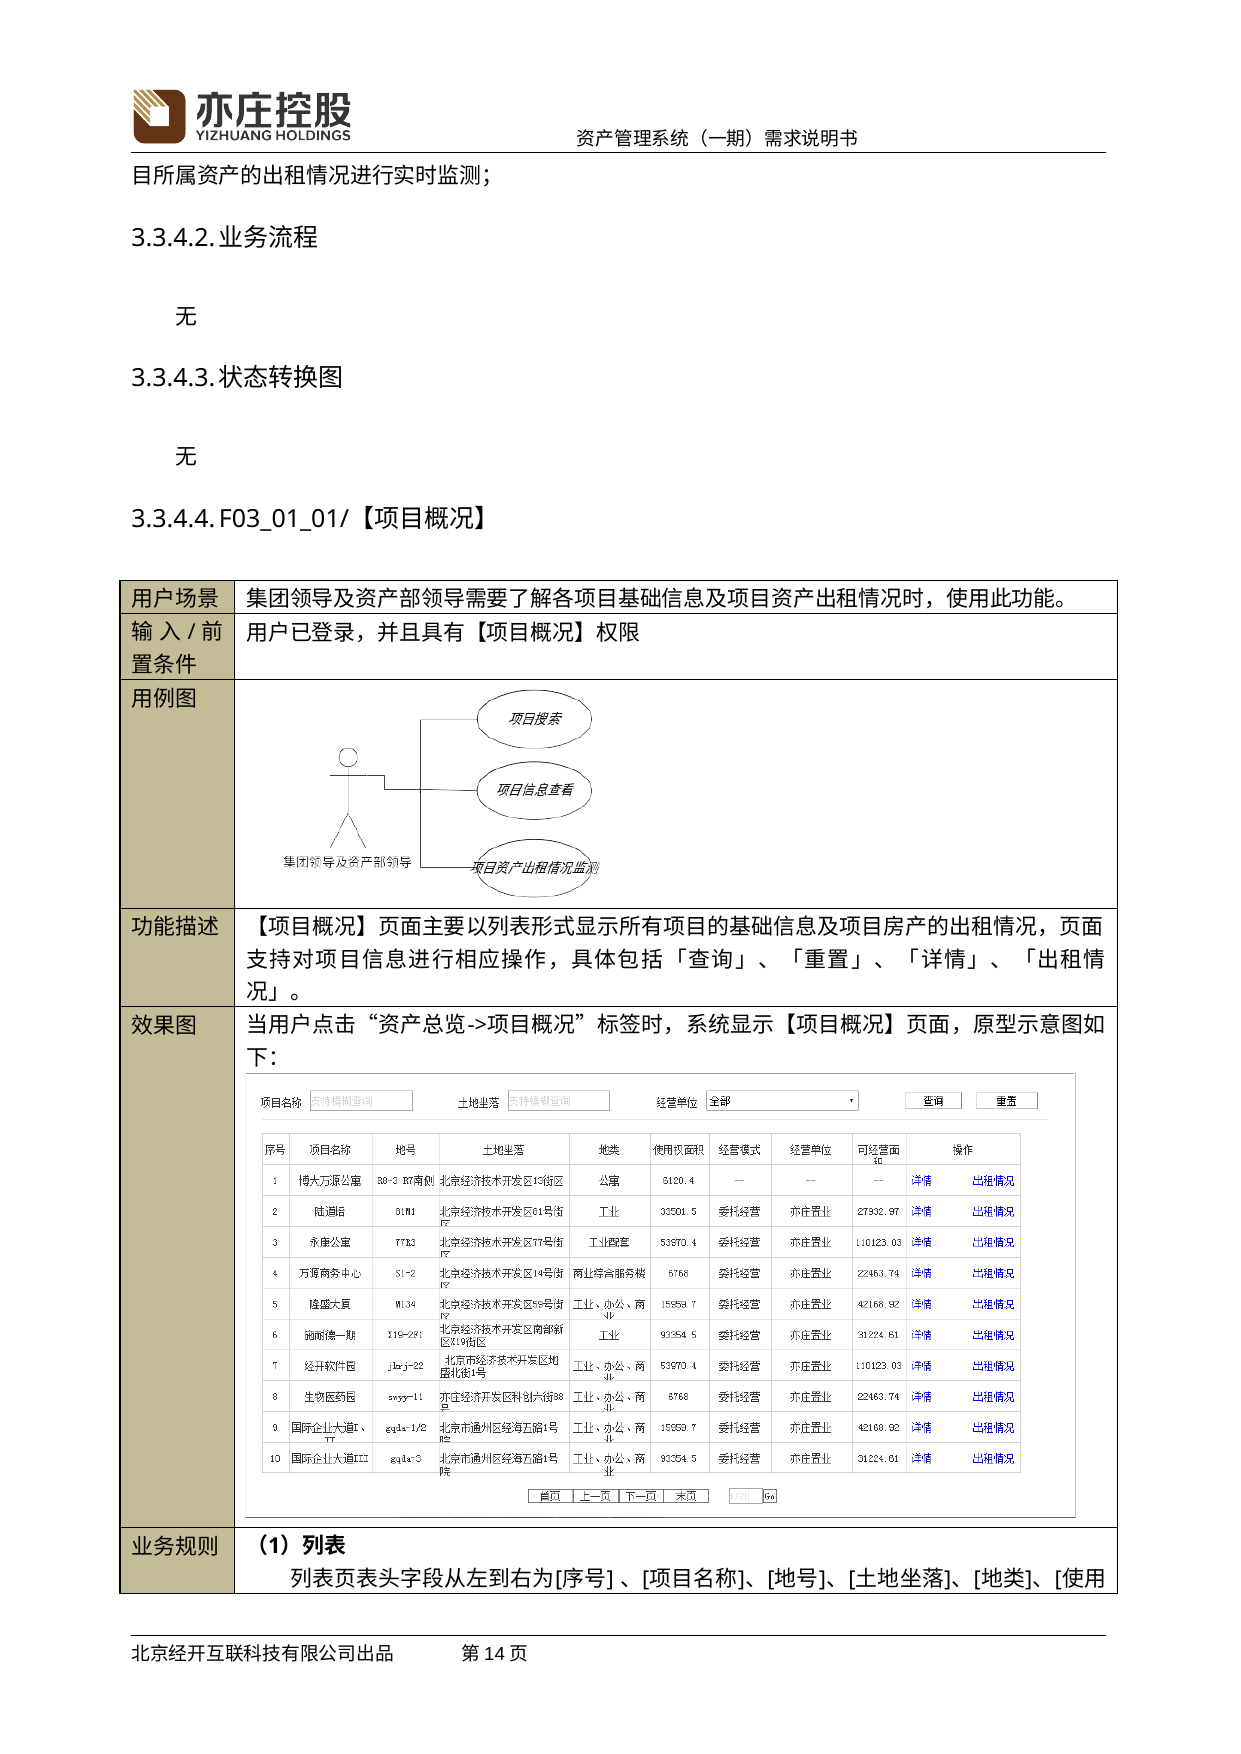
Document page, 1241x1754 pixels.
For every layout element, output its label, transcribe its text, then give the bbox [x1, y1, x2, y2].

text 【项目概况】功能主要用于浏览项目台账，通过项目台账可以了解到项目的核心信息；同时对项目所属资产的出租情况进行实时监测； [131, 158, 1106, 190]
table_cell 用户已登录，并且具有【项目概况】权限 [235, 614, 1117, 679]
table_cell 用例图 [121, 680, 234, 908]
picture [131, 88, 361, 145]
picture [245, 1072, 1076, 1518]
table_cell [235, 680, 1117, 908]
table_cell 输入/前置条件 [121, 614, 234, 679]
table_cell 业务规则 [121, 1528, 234, 1593]
table_header 集团领导及资产部领导需要了解各项目基础信息及项目资产出租情况时，使用此功能。 [235, 581, 1117, 613]
text 无 [131, 439, 1106, 471]
table_cell 当用户点击“资产总览->项目概况”标签时，系统显示【项目概况】页面，原型示意图如下： [235, 1007, 1117, 1527]
text 无 [131, 298, 1106, 331]
table_cell 功能描述 [121, 909, 234, 1006]
list F03_01_01/【项目概况】 [131, 484, 1106, 549]
list 业务流程 [131, 203, 1106, 268]
table_header 用户场景 [121, 581, 234, 613]
list 状态转换图 [131, 343, 1106, 408]
table_cell 效果图 [121, 1007, 234, 1527]
table_cell 【项目概况】页面主要以列表形式显示所有项目的基础信息及项目房产的出租情况，页面支持对项目信息进行相应操作，具体包括「查询」、「重置」、「详情」、「出租情况」。 [235, 909, 1117, 1006]
